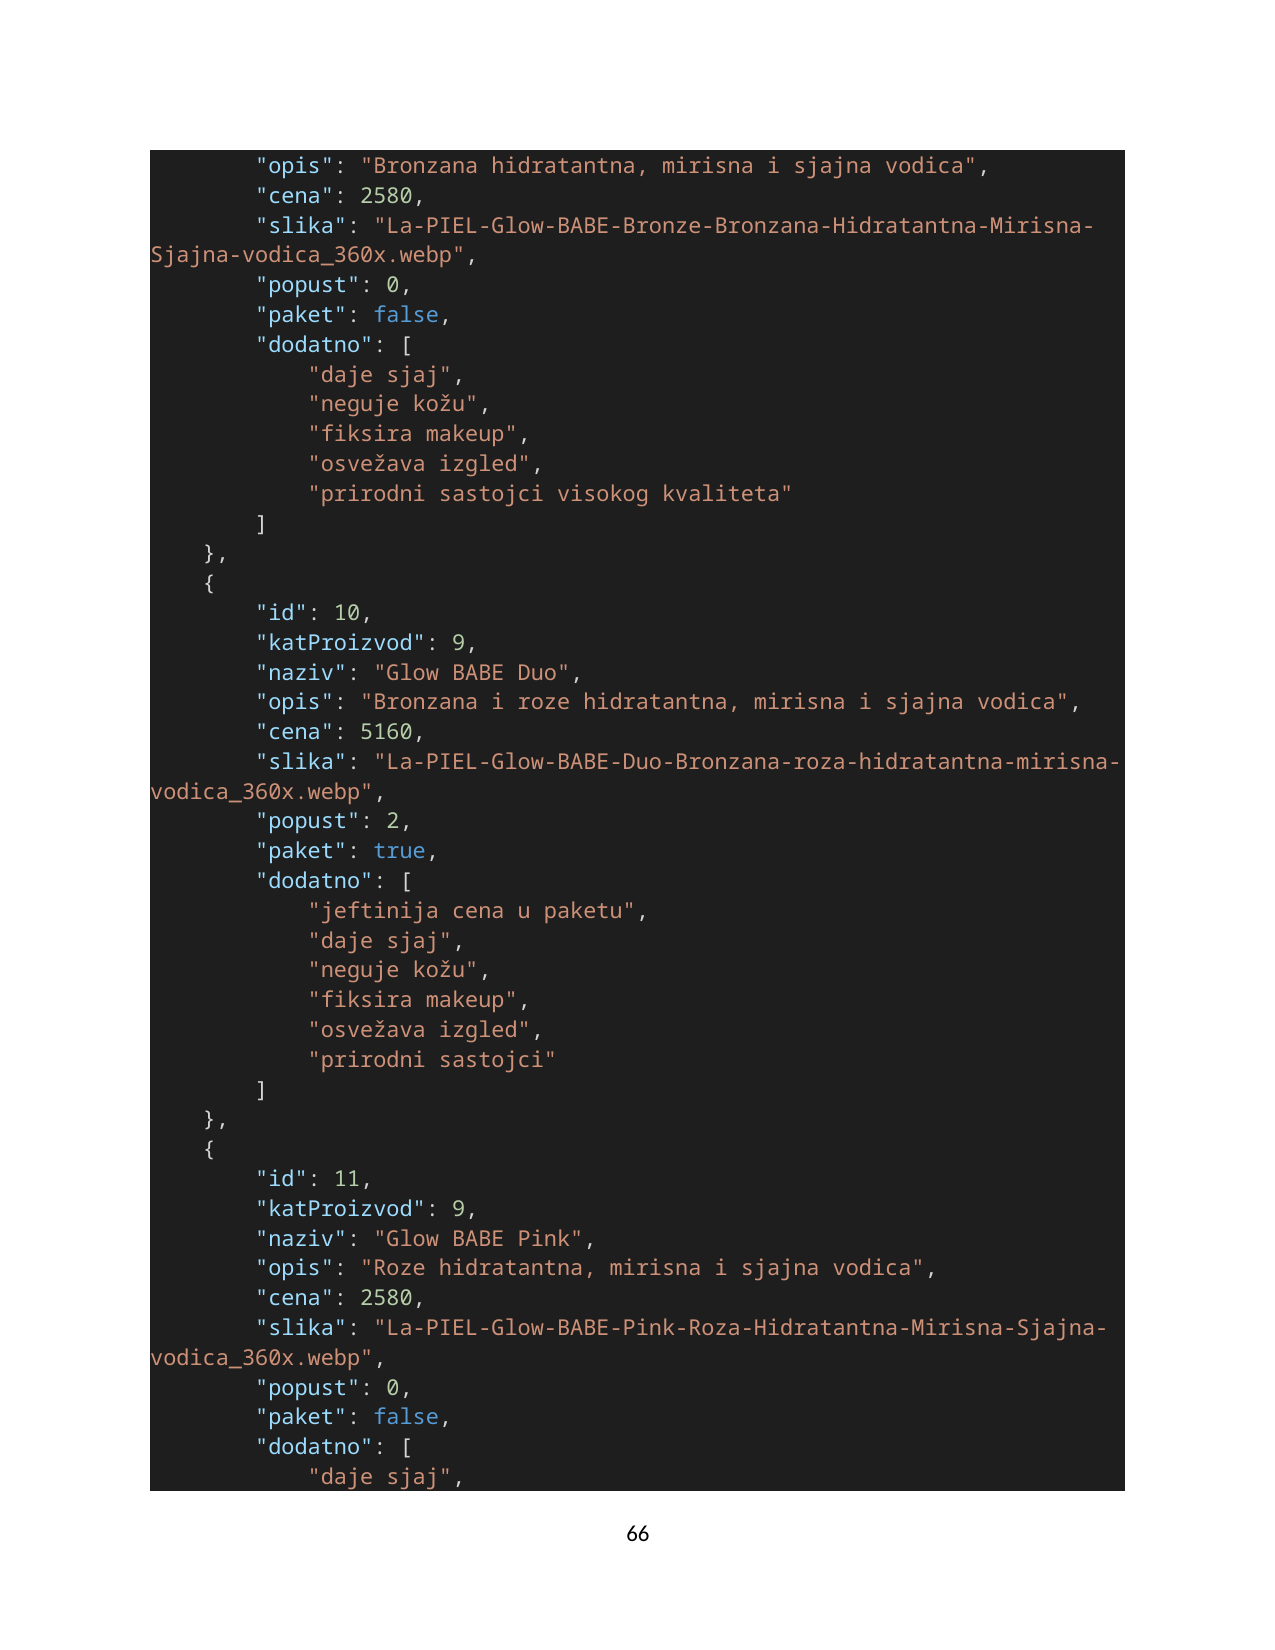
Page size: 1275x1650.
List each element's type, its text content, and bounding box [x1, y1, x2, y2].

text "daje sjaj", [150, 358, 1125, 388]
text }, [150, 1103, 1125, 1133]
text "id": 10, [150, 597, 1125, 627]
text "daje sjaj", [150, 1461, 1125, 1491]
text "naziv": "Glow BABE Pink", [150, 1222, 1125, 1252]
text ] [150, 1073, 1125, 1103]
text "naziv": "Glow BABE Duo", [150, 656, 1125, 686]
text "id": 11, [150, 1163, 1125, 1193]
text "neguje kožu", [150, 388, 1125, 418]
text "slika": "La-PIEL-Glow-BABE-Bronze-Bronzana-Hidratantna-Mirisna-Sjajna-vodica_360x.webp", [150, 209, 1125, 269]
text "fiksira makeup", [150, 984, 1125, 1014]
text "opis": "Roze hidratantna, mirisna i sjajna vodica", [150, 1252, 1125, 1282]
text ] [150, 507, 1125, 537]
text "katProizvod": 9, [150, 627, 1125, 656]
text "fiksira makeup", [150, 418, 1125, 448]
text "slika": "La-PIEL-Glow-BABE-Duo-Bronzana-roza-hidratantna-mirisna-vodica_360x.webp", [150, 746, 1125, 805]
text "jeftinija cena u paketu", [150, 895, 1125, 924]
text "daje sjaj", [150, 924, 1125, 954]
text "slika": "La-PIEL-Glow-BABE-Pink-Roza-Hidratantna-Mirisna-Sjajna-vodica_360x.webp", [150, 1312, 1125, 1371]
text "cena": 2580, [150, 1282, 1125, 1312]
text "prirodni sastojci" [150, 1044, 1125, 1073]
text "osvežava izgled", [150, 448, 1125, 478]
text "opis": "Bronzana i roze hidratantna, mirisna i sjajna vodica", [150, 686, 1125, 716]
text "popust": 2, [150, 805, 1125, 835]
text "neguje kožu", [150, 954, 1125, 984]
text "opis": "Bronzana hidratantna, mirisna i sjajna vodica", [150, 150, 1125, 180]
text "popust": 0, [150, 1371, 1125, 1401]
text "cena": 5160, [150, 716, 1125, 746]
text { [150, 567, 1125, 597]
text "katProizvod": 9, [150, 1193, 1125, 1222]
text "cena": 2580, [150, 180, 1125, 209]
text { [150, 1133, 1125, 1163]
text "paket": false, [150, 299, 1125, 329]
text "dodatno": [ [150, 865, 1125, 895]
text "popust": 0, [150, 269, 1125, 299]
text "paket": false, [150, 1401, 1125, 1431]
text "paket": true, [150, 835, 1125, 865]
text "prirodni sastojci visokog kvaliteta" [150, 478, 1125, 507]
text "dodatno": [ [150, 329, 1125, 358]
text }, [150, 537, 1125, 567]
text "osvežava izgled", [150, 1014, 1125, 1044]
text "dodatno": [ [150, 1431, 1125, 1461]
